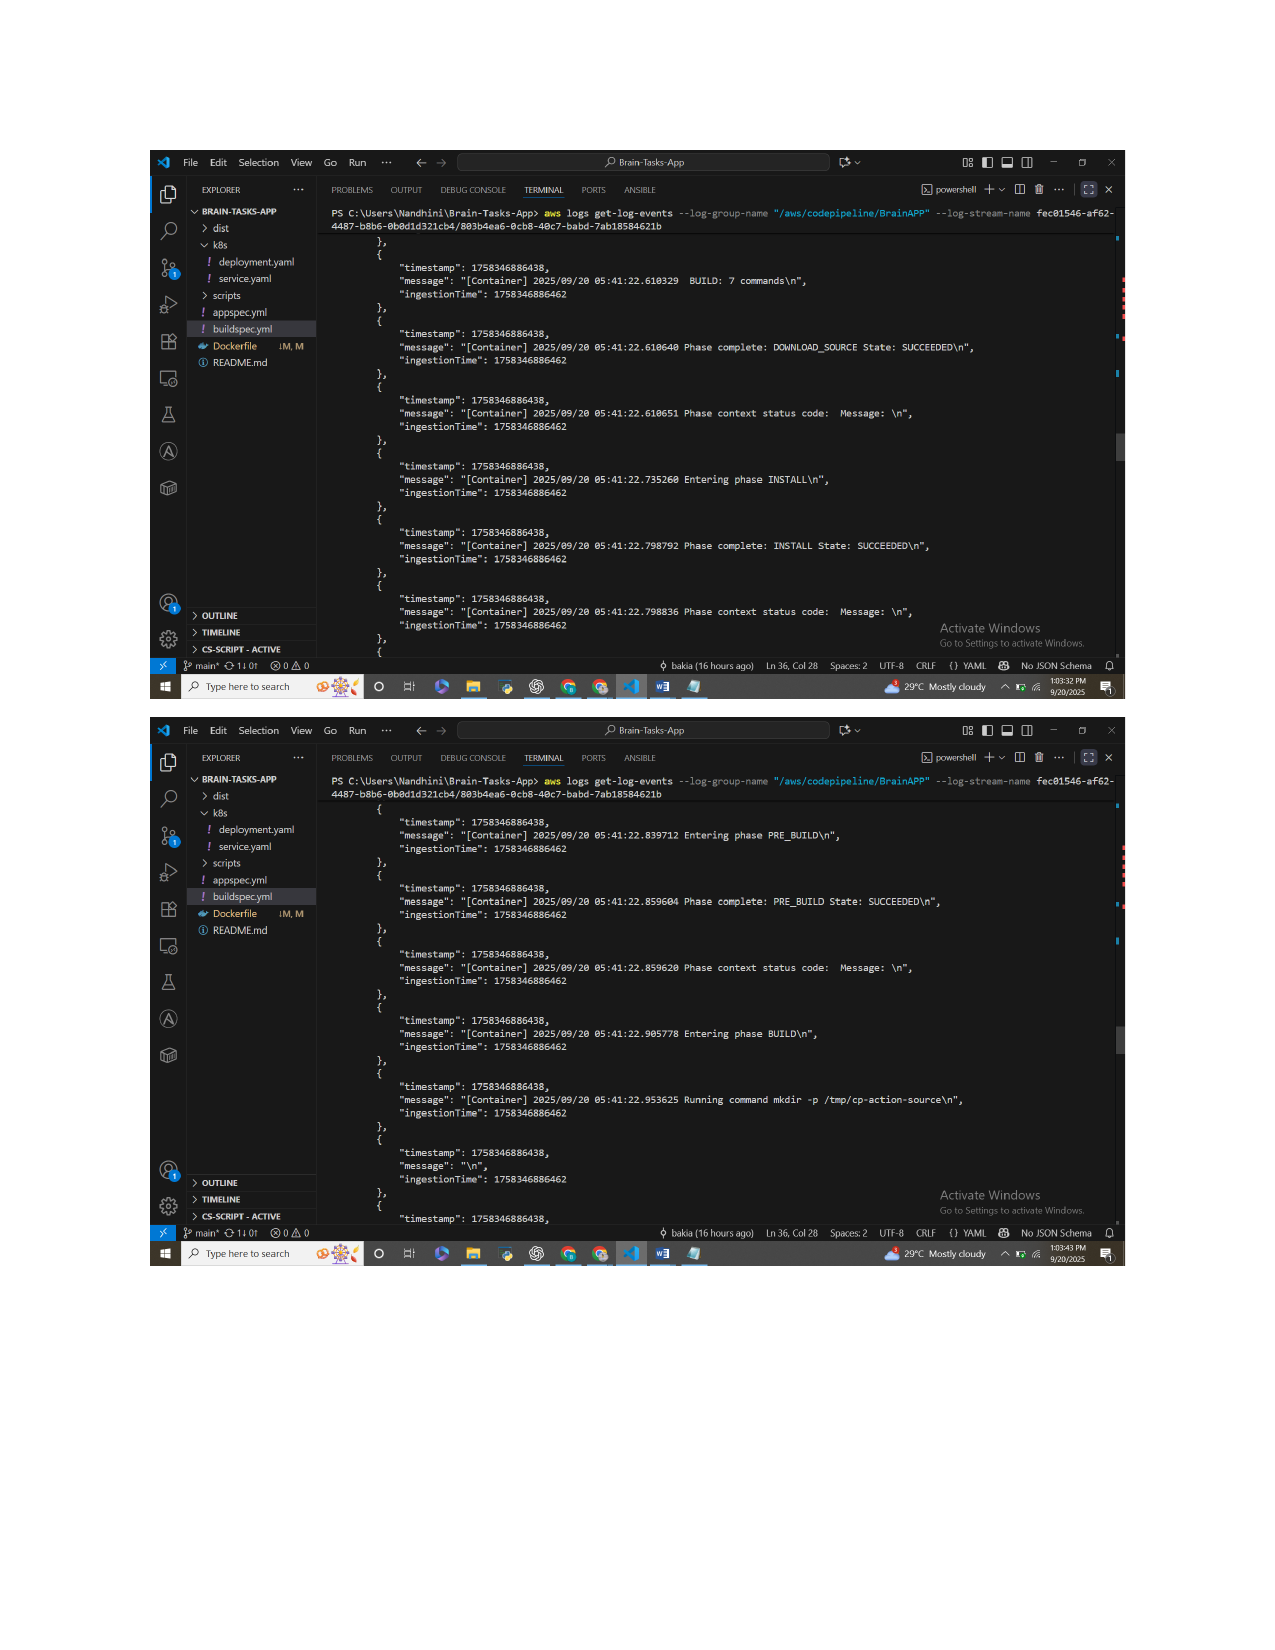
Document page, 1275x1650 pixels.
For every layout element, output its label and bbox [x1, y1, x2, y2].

picture [150, 150, 1125, 699]
picture [150, 717, 1125, 1266]
